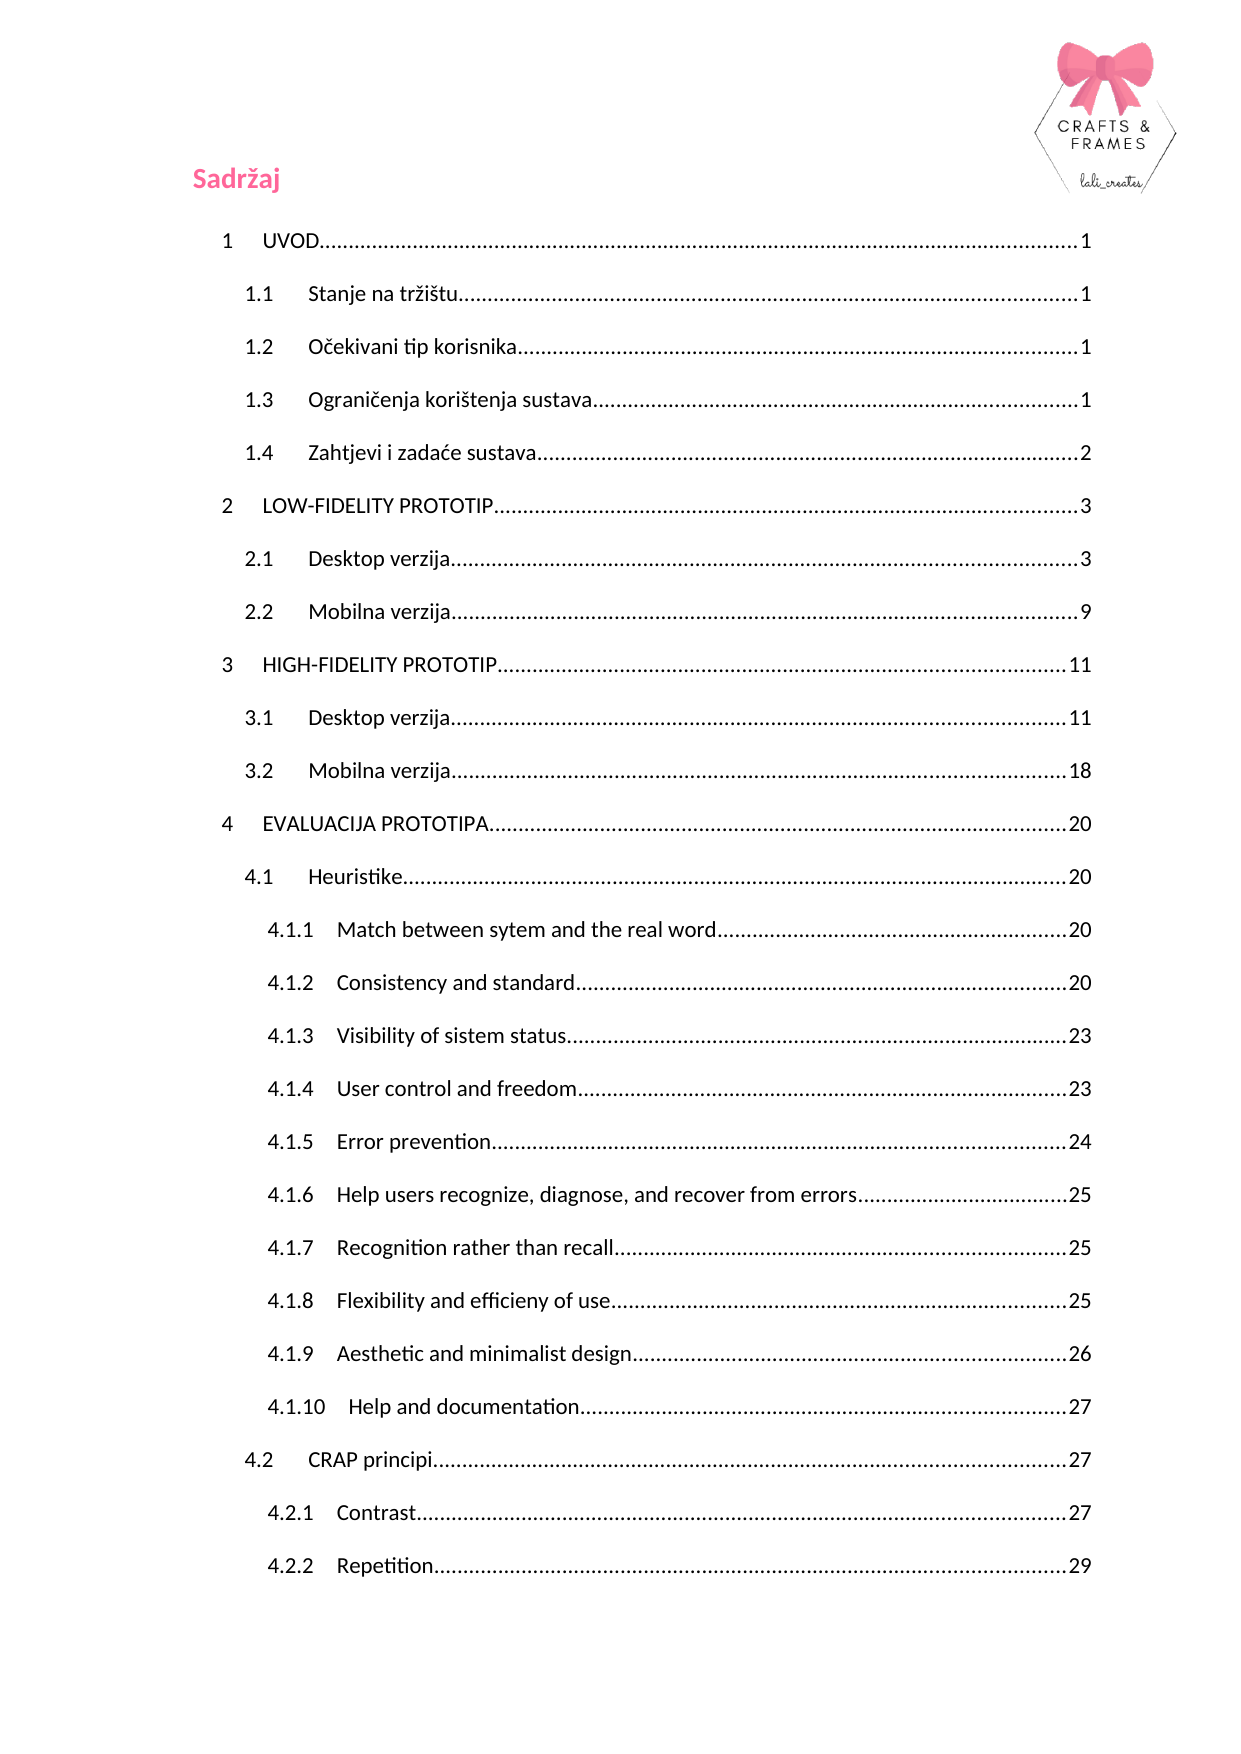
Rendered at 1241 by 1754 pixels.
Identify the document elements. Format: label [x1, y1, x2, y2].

picture [1019, 38, 1183, 203]
